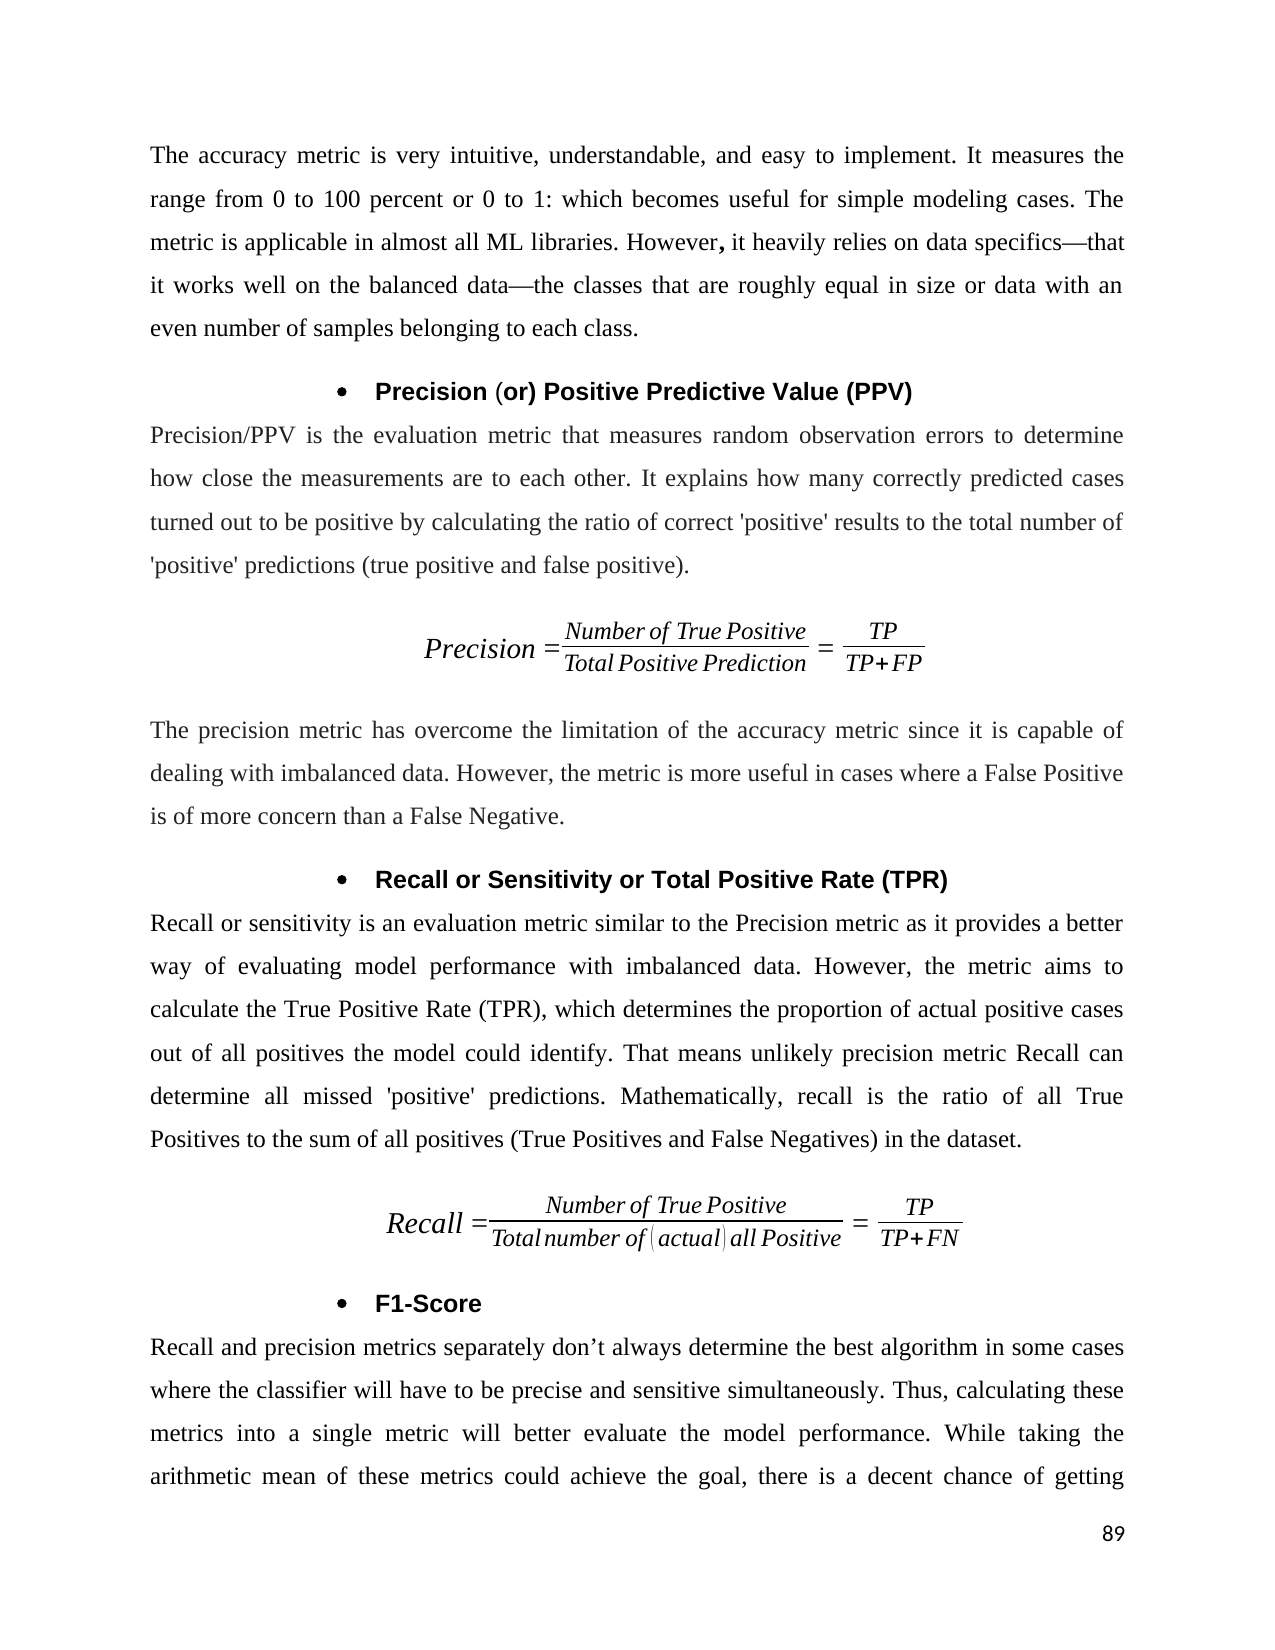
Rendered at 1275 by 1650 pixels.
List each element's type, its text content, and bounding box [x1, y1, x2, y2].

list Recall or Sensitivity or Total Positive Rate (TPR) [337, 865, 1125, 894]
list Precision (or) Positive Predictive Value (PPV) [337, 377, 1125, 406]
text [150, 1332, 1125, 1490]
text Precision/PPV is the evaluation metric that measures random observation errors to determine how close the measurements are to each other. It explains how many correctly predicted cases turned out to be positive by calculating the ratio of correct 'positive' results to the total number of 'positive' predictions (true positive and false positive). [150, 420, 1125, 578]
text Recall or sensitivity is an evaluation metric similar to the Precision metric as it provides a better way of evaluating model performance with imbalanced data. However, the metric aims to calculate the True Positive Rate (TPR), which determines the proportion of actual positive cases out of all positives the model could identify. That means unlikely precision metric Recall can determine all missed 'positive' predictions. Mathematically, recall is the ratio of all True Positives to the sum of all positives (True Positives and False Negatives) in the dataset. [150, 908, 1125, 1153]
list F1-Score [337, 1289, 1125, 1318]
text The accuracy metric is very intuitive, understandable, and easy to implement. It measures the range from 0 to 100 percent or 0 to 1: which becomes useful for simple modeling cases. The metric is applicable in almost all ML libraries. However, it heavily relies on data specifics—that it works well on the balanced data—the classes that are roughly equal in size or data with an even number of samples belonging to each class. [150, 141, 1125, 342]
list Precision = = [225, 618, 1125, 677]
list Recall = = [225, 1192, 1125, 1254]
text The precision metric has overcome the limitation of the accuracy metric since it is capable of dealing with imbalanced data. However, the metric is more useful in cases where a False Positive is of more concern than a False Negative. [150, 715, 1125, 830]
